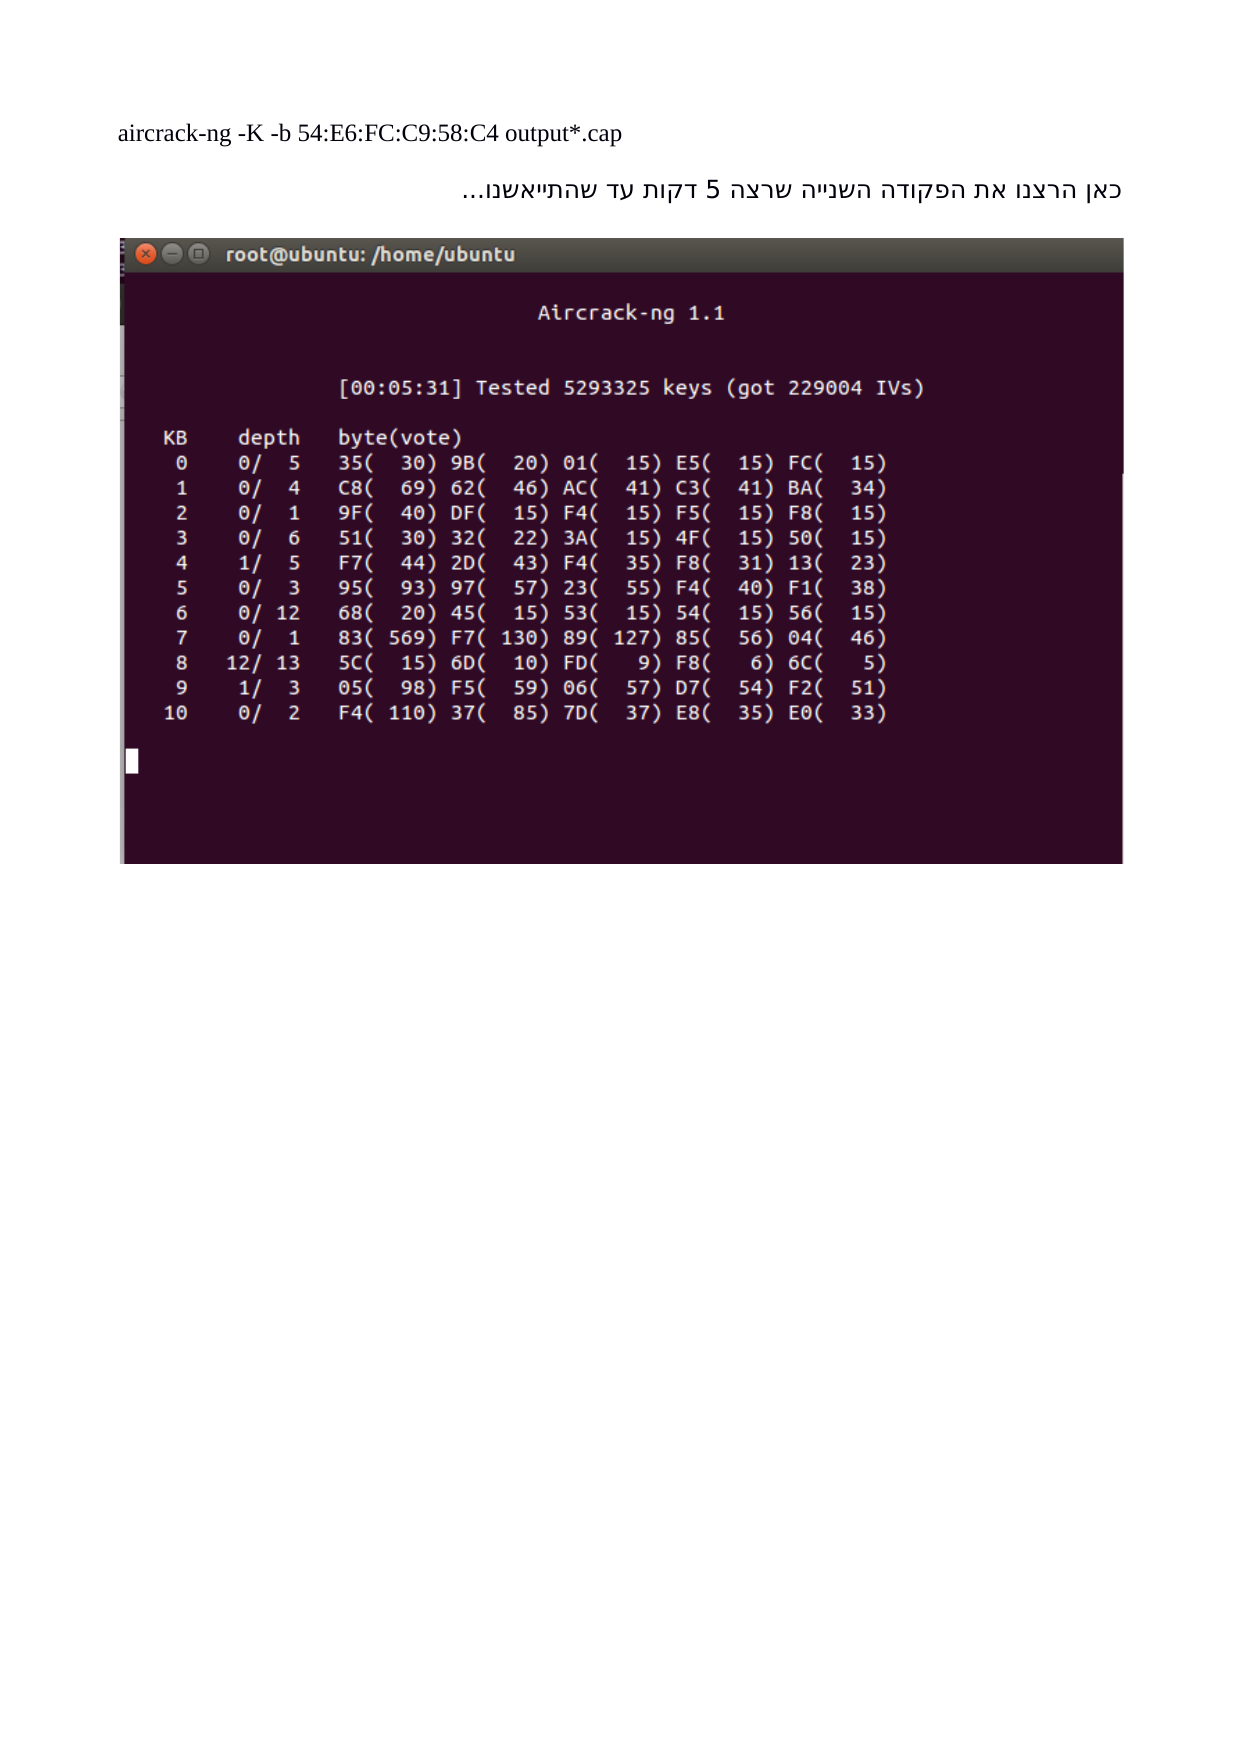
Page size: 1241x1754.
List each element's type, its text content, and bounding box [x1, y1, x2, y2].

picture [119, 238, 1124, 864]
text aircrack-ng -K -b 54:E6:FC:C9:58:C4 output*.cap [118, 118, 1122, 147]
text כאן הרצנו את הפקודה השנייה שרצה 5 דקות עד שהתייאשנו... [118, 176, 1122, 205]
